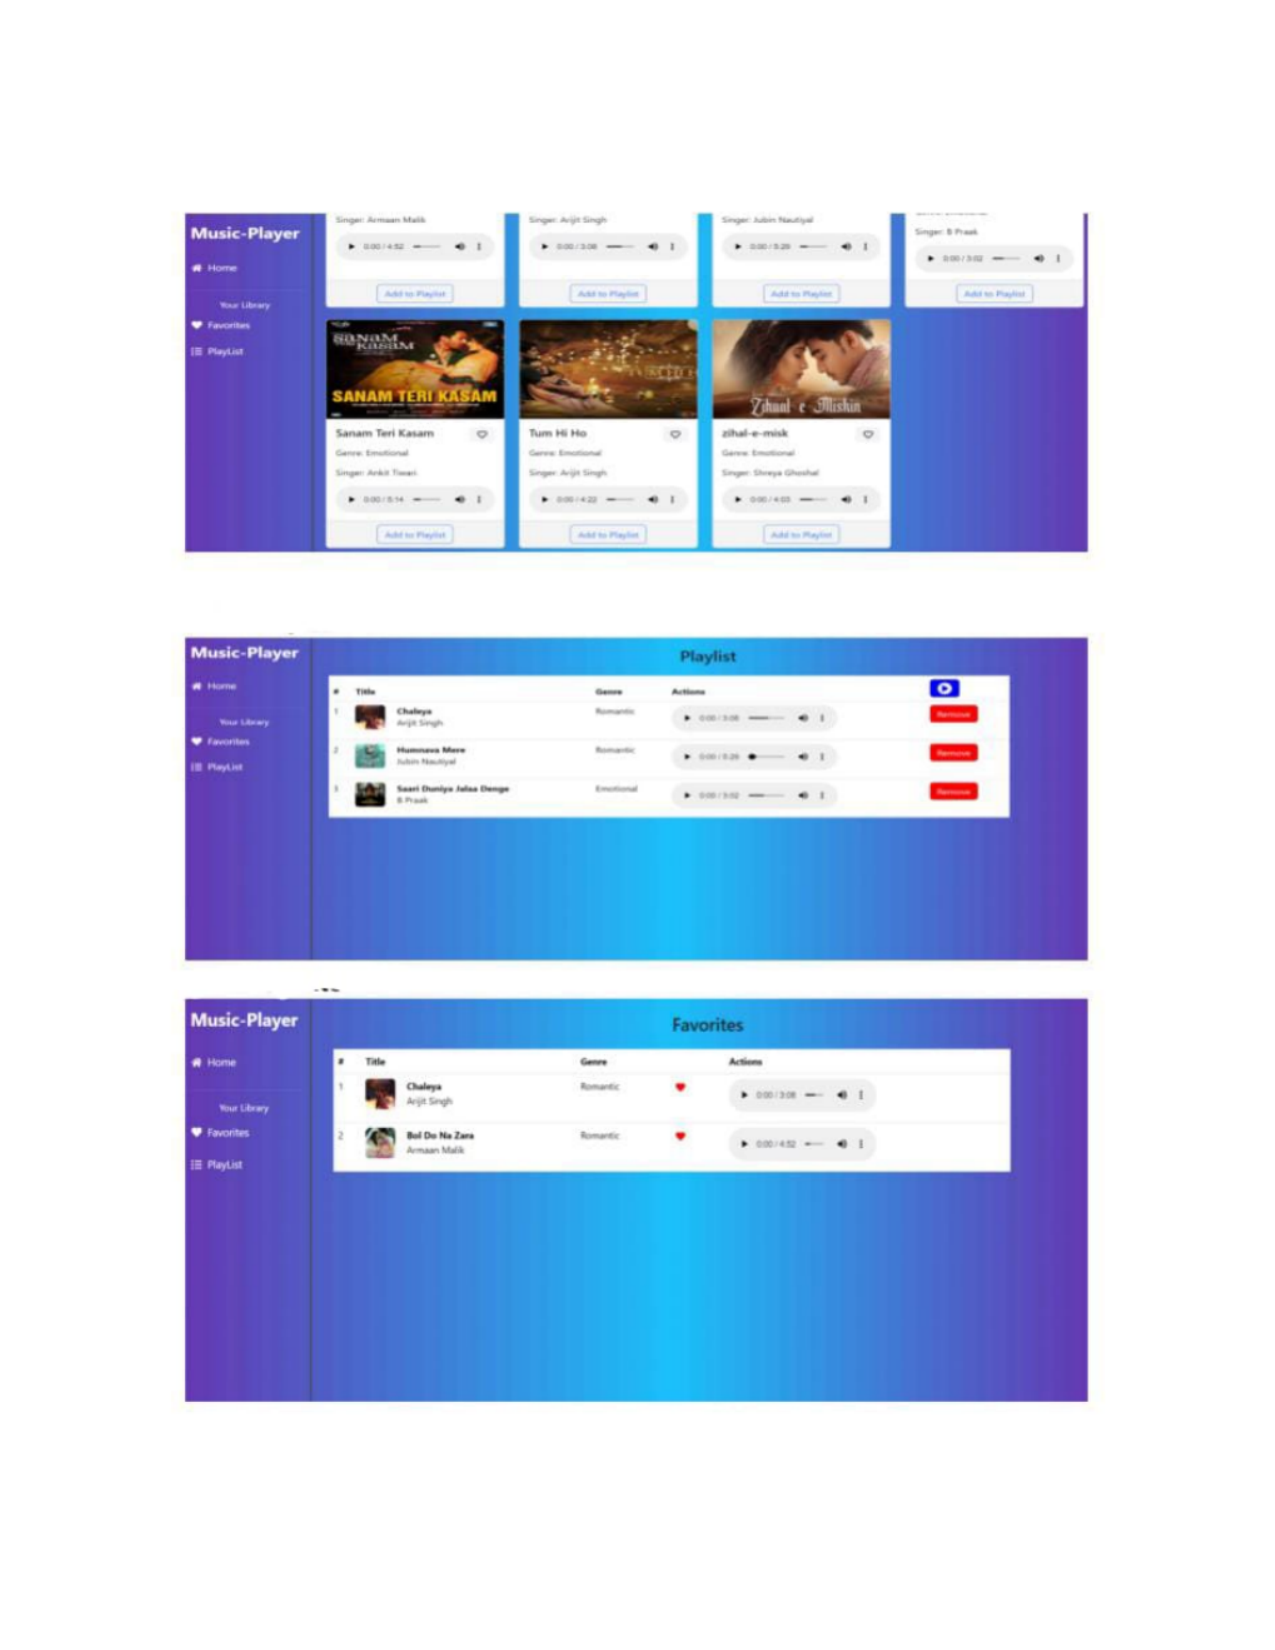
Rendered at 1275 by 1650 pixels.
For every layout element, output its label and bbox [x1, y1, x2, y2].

picture [150, 150, 1125, 1457]
